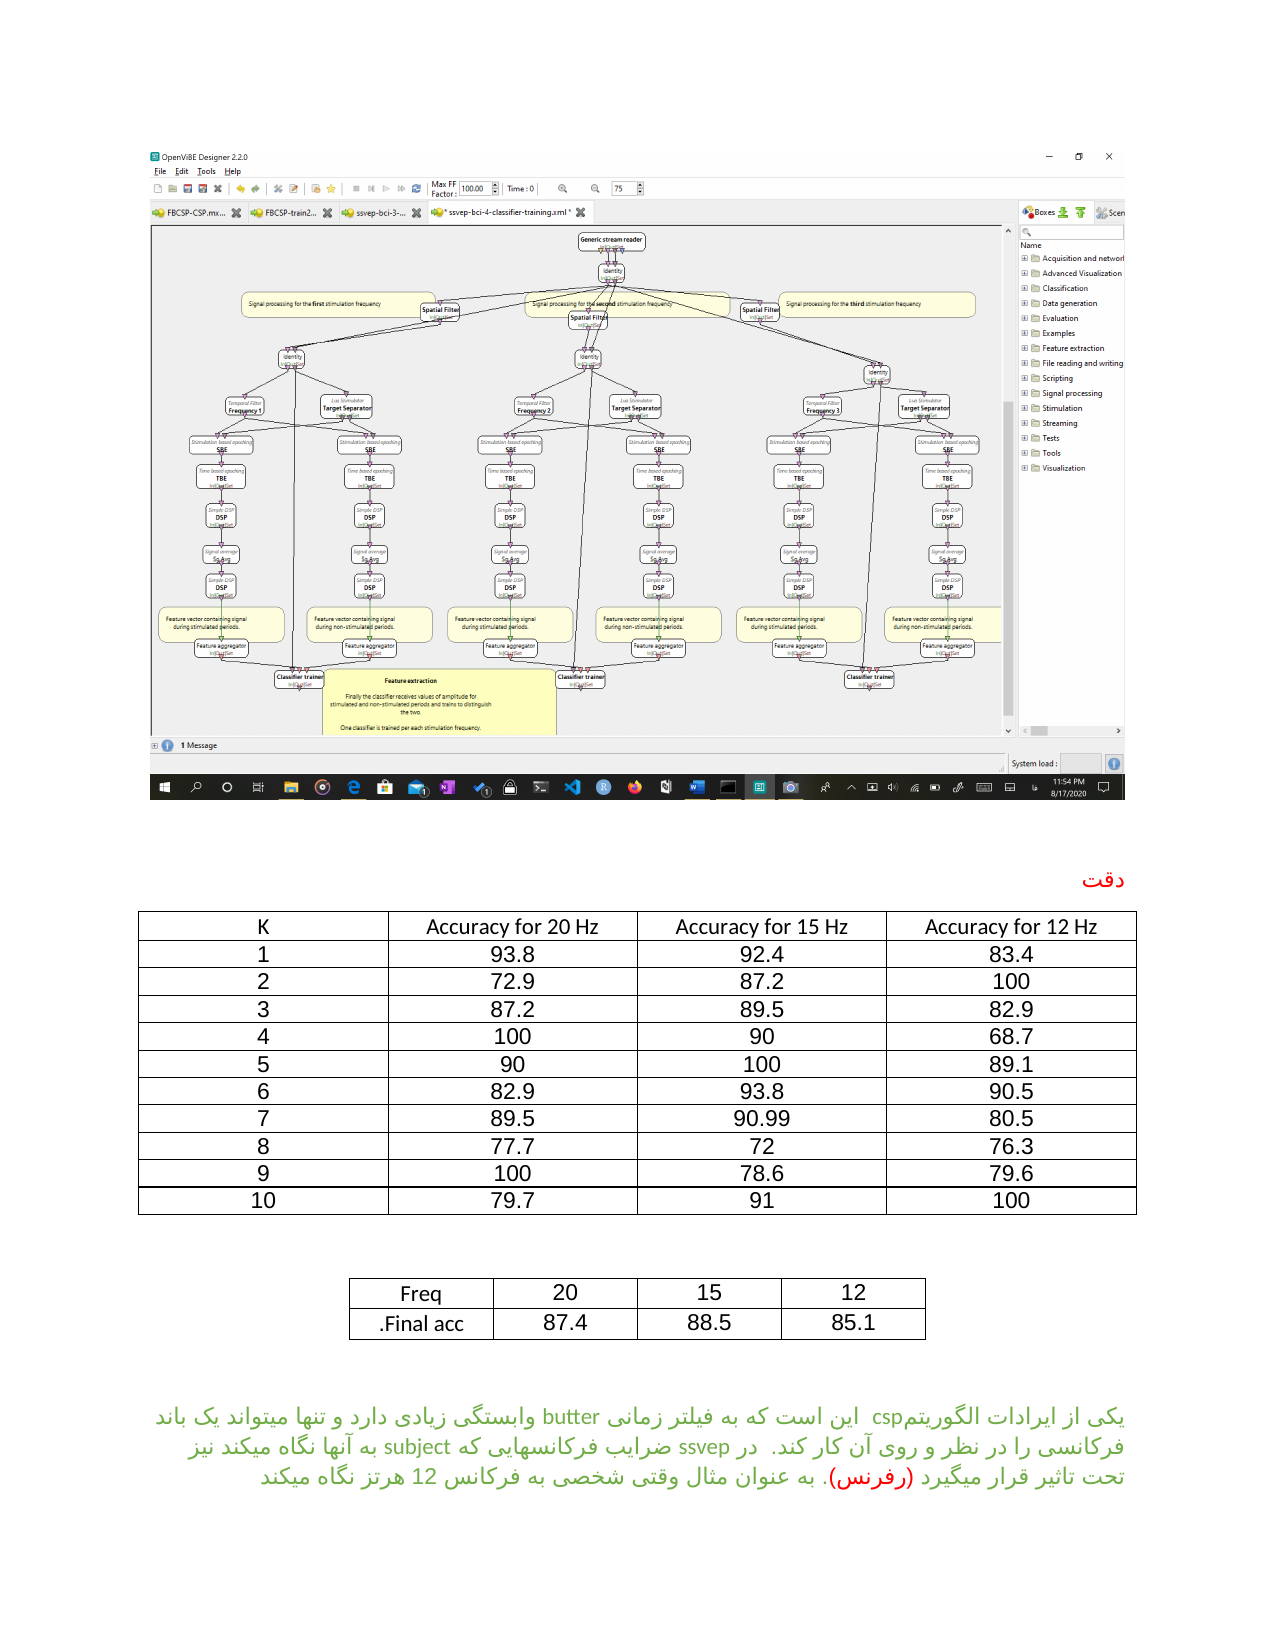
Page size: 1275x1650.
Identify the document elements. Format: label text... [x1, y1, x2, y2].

table_cell 6 [139, 1078, 388, 1104]
table_cell 100 [389, 1023, 637, 1049]
table_cell 82.9 [389, 1078, 637, 1104]
table_header Freq [350, 1279, 493, 1308]
table_cell 90.5 [887, 1078, 1136, 1104]
table_header Accuracy for 12 Hz [887, 912, 1136, 940]
table_cell 100 [638, 1051, 886, 1077]
text دقت [150, 866, 1125, 892]
table_cell 89.5 [638, 996, 886, 1022]
table_cell 100 [389, 1160, 637, 1186]
table_cell 72.9 [389, 968, 637, 995]
table_cell 83.4 [887, 941, 1136, 967]
table_cell 100 [887, 968, 1136, 995]
table_header 12 [782, 1279, 925, 1308]
table_cell 89.1 [887, 1051, 1136, 1077]
table_cell 76.3 [887, 1133, 1136, 1159]
table_cell 93.8 [638, 1078, 886, 1104]
table_cell 93.8 [389, 941, 637, 967]
table_header Accuracy for 15 Hz [638, 912, 886, 940]
picture [150, 150, 1125, 800]
table_cell 1 [139, 941, 388, 967]
table_cell 72 [638, 1133, 886, 1159]
table_cell 68.7 [887, 1023, 1136, 1049]
table_cell 77.7 [389, 1133, 637, 1159]
table_cell 8 [139, 1133, 388, 1159]
table_cell 92.4 [638, 941, 886, 967]
table_cell 3 [139, 996, 388, 1022]
table_cell Final acc. [350, 1309, 493, 1338]
table_cell 4 [139, 1023, 388, 1049]
table_cell 9 [139, 1160, 388, 1186]
table_header 15 [638, 1279, 781, 1308]
table_cell 82.9 [887, 996, 1136, 1022]
table_cell 89.5 [389, 1105, 637, 1132]
table_cell 90 [389, 1051, 637, 1077]
table_cell 85.1 [782, 1309, 925, 1338]
table_cell 79.6 [887, 1160, 1136, 1186]
table_cell 87.4 [494, 1309, 637, 1338]
table_cell 91 [638, 1188, 886, 1214]
table_cell 90 [638, 1023, 886, 1049]
table_cell 79.7 [389, 1188, 637, 1214]
table_cell 90.99 [638, 1105, 886, 1132]
table_cell 80.5 [887, 1105, 1136, 1132]
table_cell 87.2 [389, 996, 637, 1022]
table_cell 7 [139, 1105, 388, 1132]
table_cell 10 [139, 1188, 388, 1214]
table_cell 100 [887, 1188, 1136, 1214]
table_cell 88.5 [638, 1309, 781, 1338]
table_cell 2 [139, 968, 388, 995]
table_header Accuracy for 20 Hz [389, 912, 637, 940]
table_header K [139, 912, 388, 940]
table_cell 78.6 [638, 1160, 886, 1186]
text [150, 1402, 1125, 1489]
table_cell 5 [139, 1051, 388, 1077]
table_cell 87.2 [638, 968, 886, 995]
table_header 20 [494, 1279, 637, 1308]
